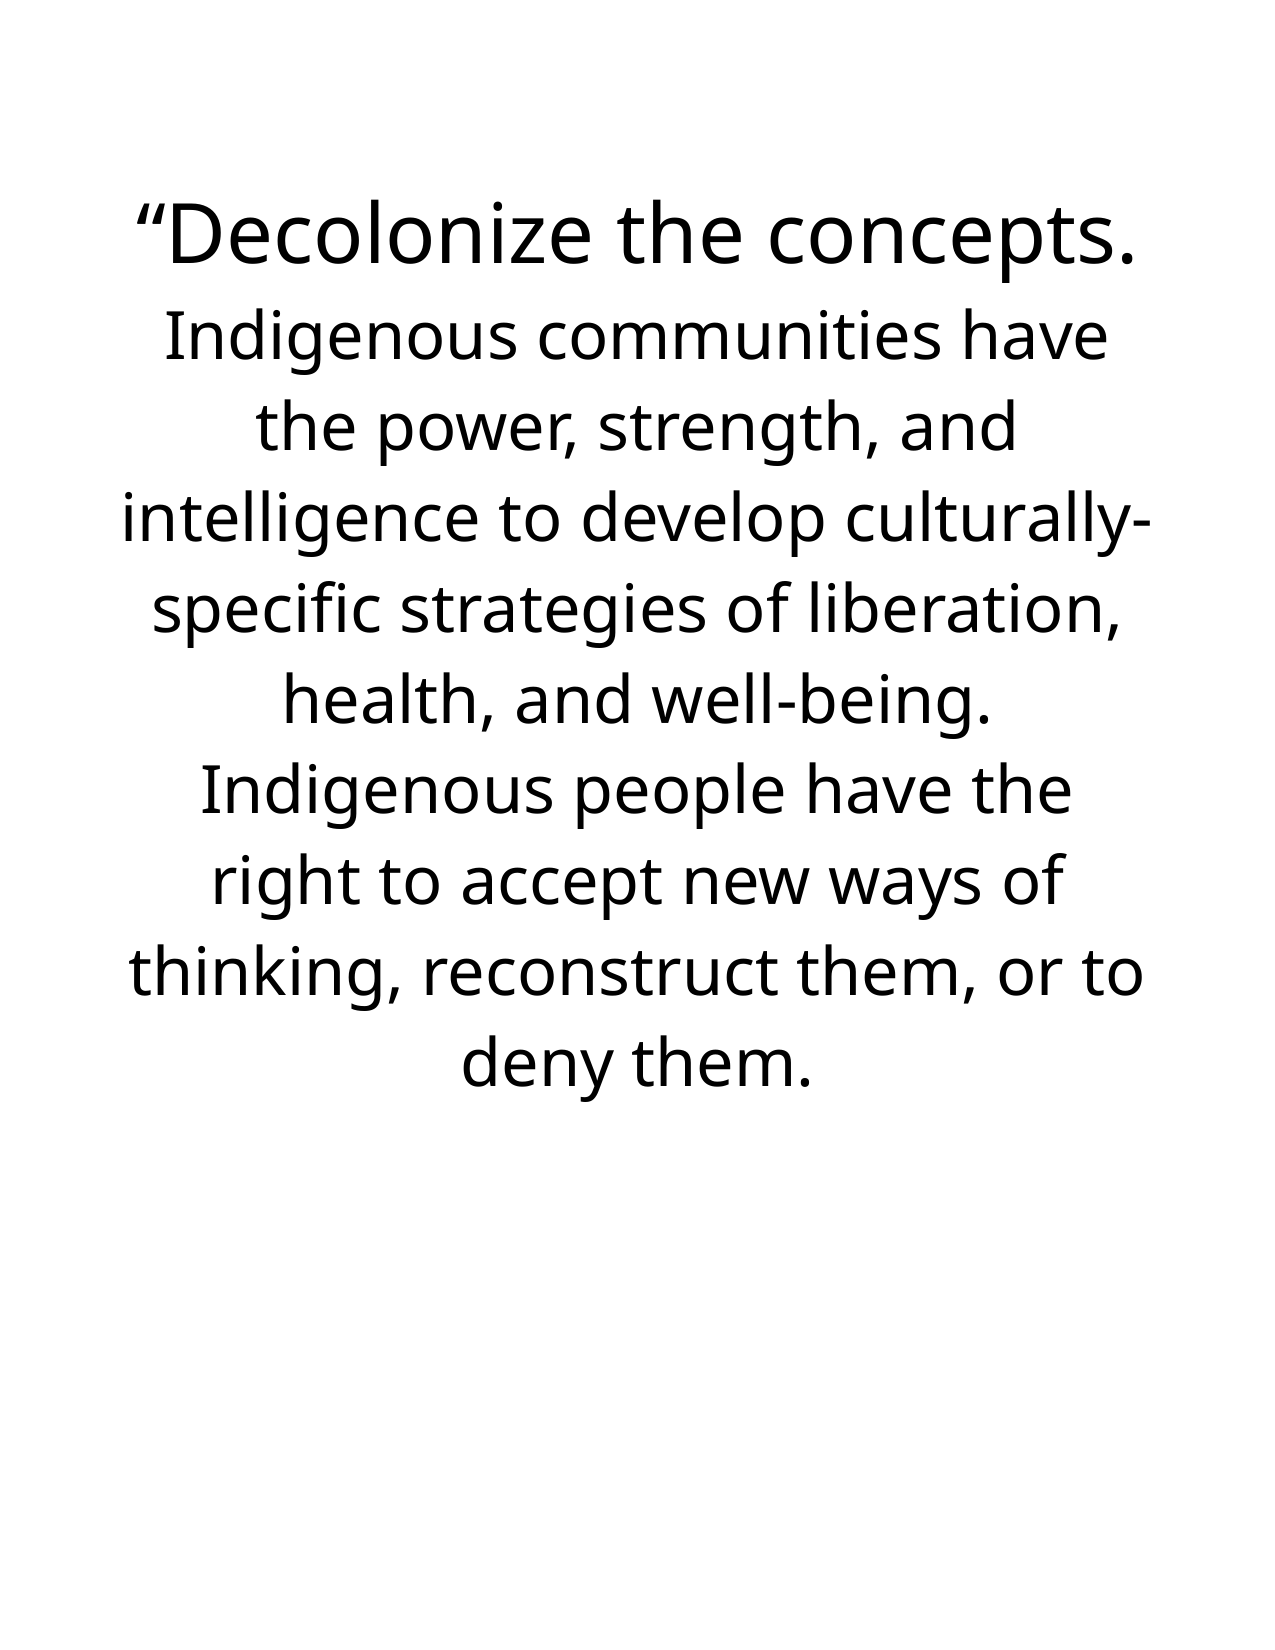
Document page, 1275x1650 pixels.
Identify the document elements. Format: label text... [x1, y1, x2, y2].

text “Decolonize the concepts. Indigenous communities have the power, strength, and intelligence to develop culturally-specific strategies of liberation, health, and well-being. Indigenous people have the right to accept new ways of thinking, reconstruct them, or to deny them. [118, 175, 1157, 1106]
